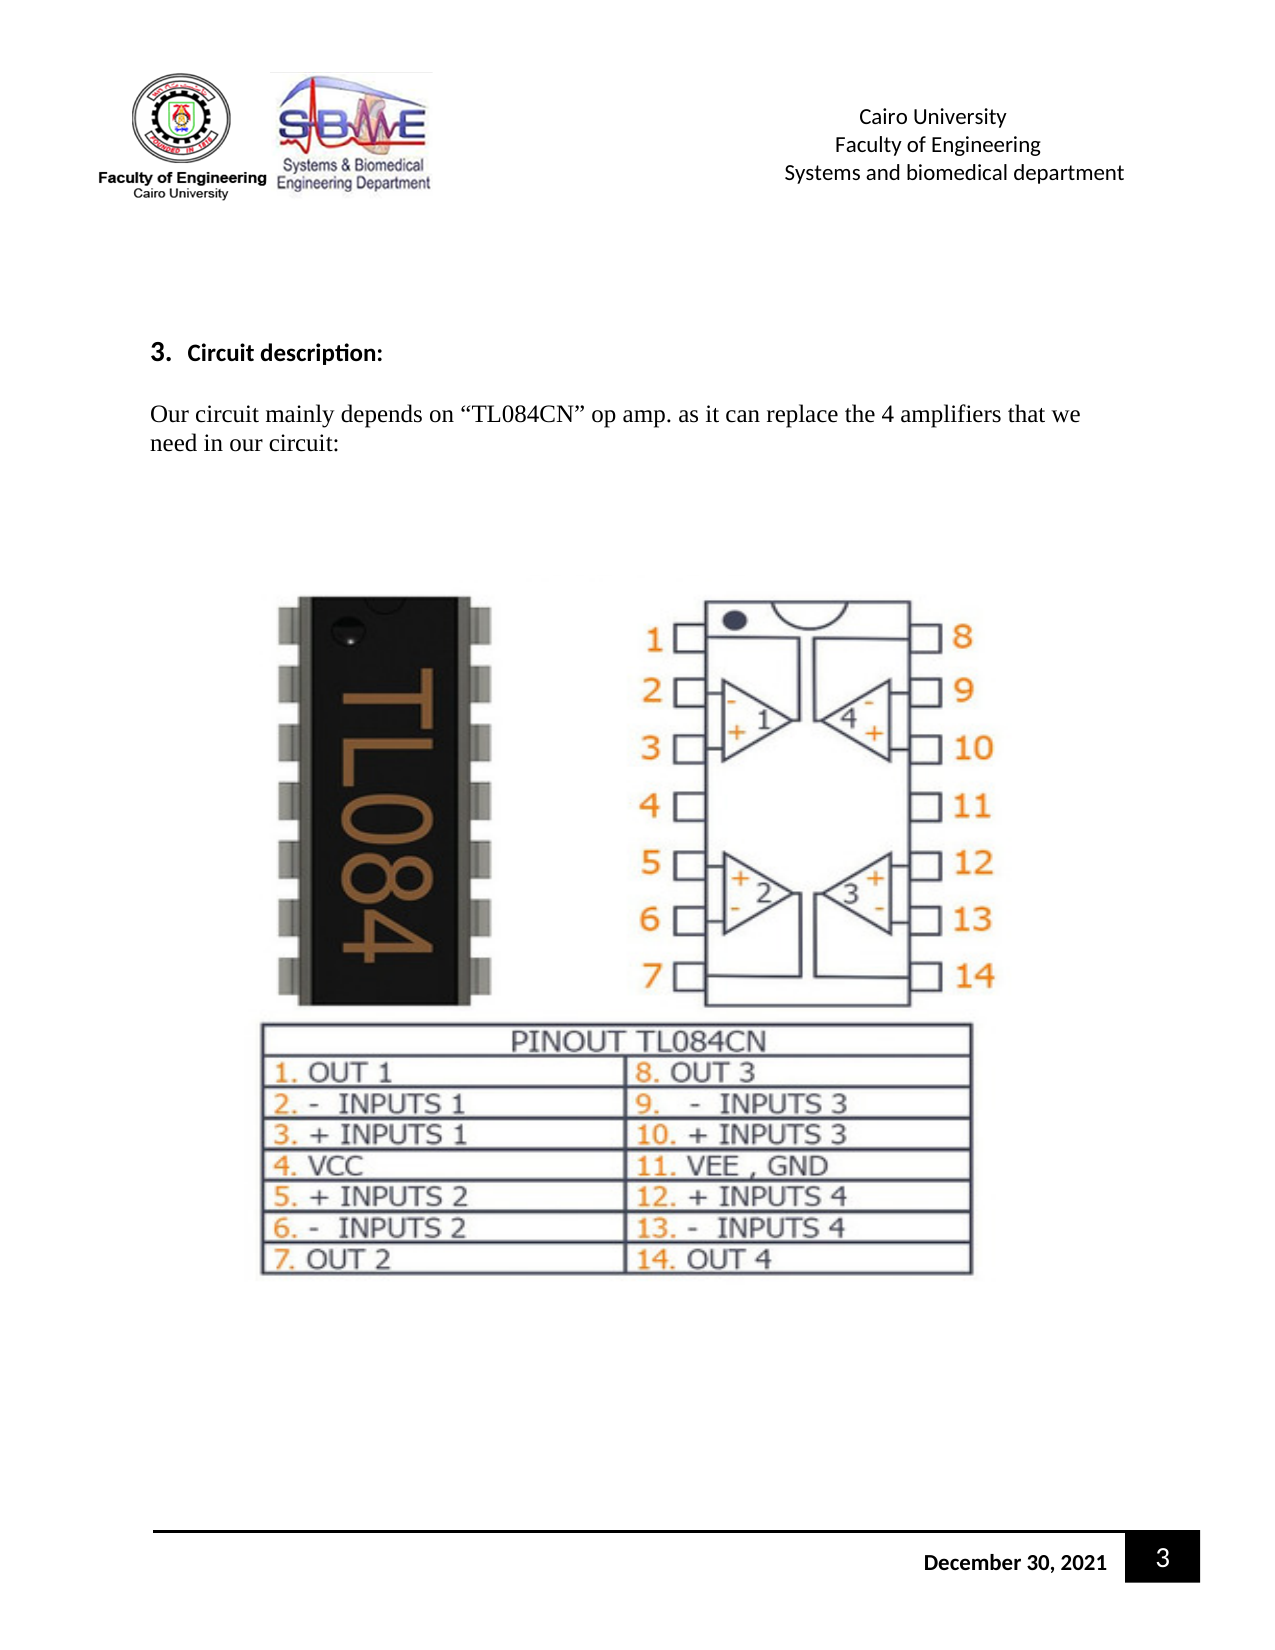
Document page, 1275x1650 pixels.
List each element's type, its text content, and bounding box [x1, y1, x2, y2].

picture [177, 575, 1066, 1317]
list Circuit description: [150, 333, 1125, 369]
picture [270, 72, 433, 201]
text Our circuit mainly depends on “TL084CN” op amp. as it can replace the 4 amplifiers that we need in our circuit: [150, 399, 1125, 457]
picture [93, 71, 269, 201]
